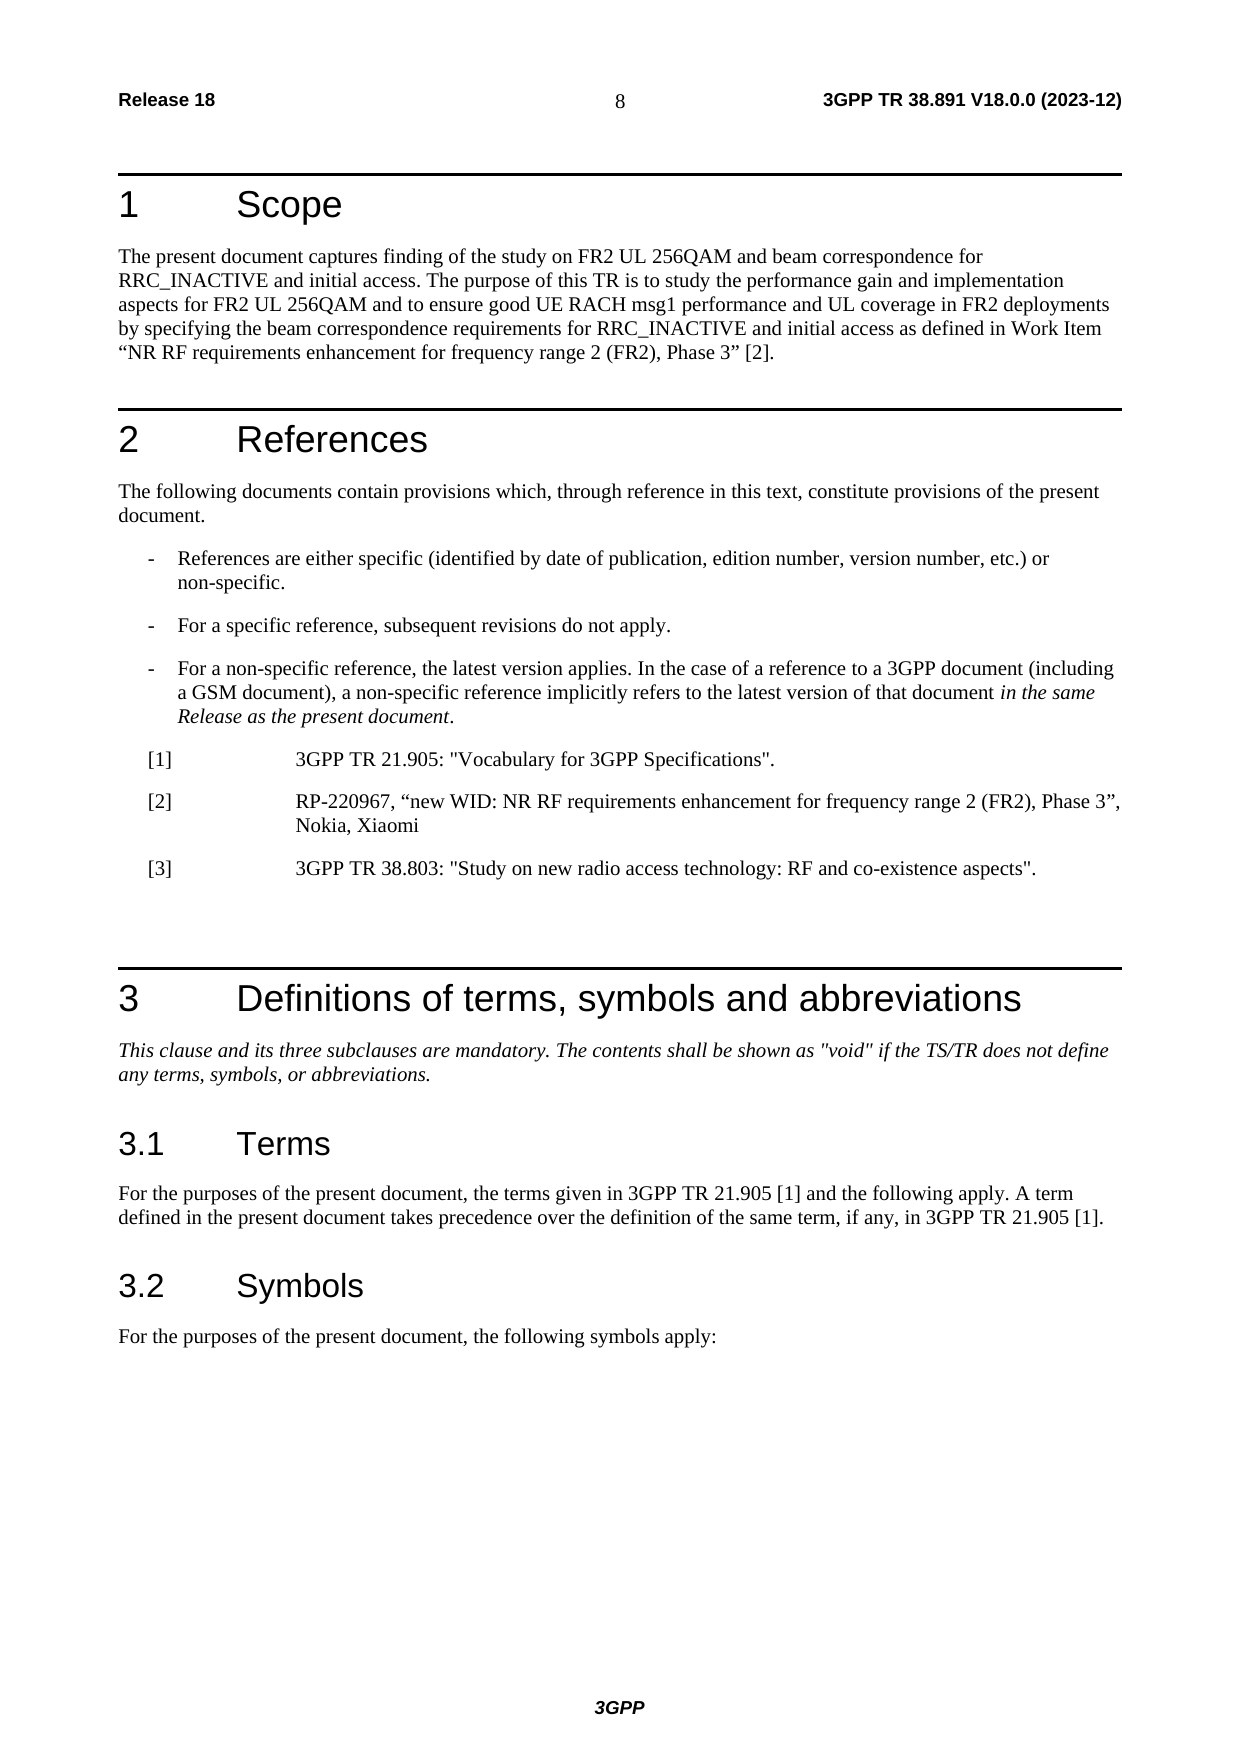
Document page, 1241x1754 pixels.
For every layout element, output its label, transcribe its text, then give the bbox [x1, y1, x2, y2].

text For the purposes of the present document, the following symbols apply: [118, 1324, 1122, 1348]
subtitle 2 References [118, 411, 1122, 460]
text The following documents contain provisions which, through reference in this text, constitute provisions of the present document. [118, 479, 1122, 527]
text - For a non-specific reference, the latest version applies. In the case of a reference to a 3GPP document (including a GSM document), a non-specific reference implicitly refers to the latest version of that document in the same Release as the present document. [148, 656, 1122, 728]
text [3] 3GPP TR 38.803: "Study on new radio access technology: RF and co-existence aspects". [148, 856, 1122, 880]
text [2] RP-220967, “new WID: NR RF requirements enhancement for frequency range 2 (FR2), Phase 3”, Nokia, Xiaomi [148, 789, 1122, 837]
text - For a specific reference, subsequent revisions do not apply. [148, 613, 1122, 637]
text - References are either specific (identified by date of publication, edition number, version number, etc.) or non-specific. [148, 546, 1122, 594]
subtitle 3.2 Symbols [118, 1267, 1122, 1305]
subtitle 3 Definitions of terms, symbols and abbreviations [118, 970, 1122, 1019]
text The present document captures finding of the study on FR2 UL 256QAM and beam correspondence for RRC_INACTIVE and initial access. The purpose of this TR is to study the performance gain and implementation aspects for FR2 UL 256QAM and to ensure good UE RACH msg1 performance and UL coverage in FR2 deployments by specifying the beam correspondence requirements for RRC_INACTIVE and initial access as defined in Work Item “NR RF requirements enhancement for frequency range 2 (FR2), Phase 3” [2]. [118, 244, 1122, 364]
text This clause and its three subclauses are mandatory. The contents shall be shown as "void" if the TS/TR does not define any terms, symbols, or abbreviations. [118, 1038, 1122, 1086]
text [1] 3GPP TR 21.905: "Vocabulary for 3GPP Specifications". [148, 747, 1122, 771]
subtitle 3.1 Terms [118, 1124, 1122, 1162]
text For the purposes of the present document, the terms given in 3GPP TR 21.905 [1] and the following apply. A term defined in the present document takes precedence over the definition of the same term, if any, in 3GPP TR 21.905 [1]. [118, 1181, 1122, 1229]
subtitle 1 Scope [118, 176, 1122, 225]
